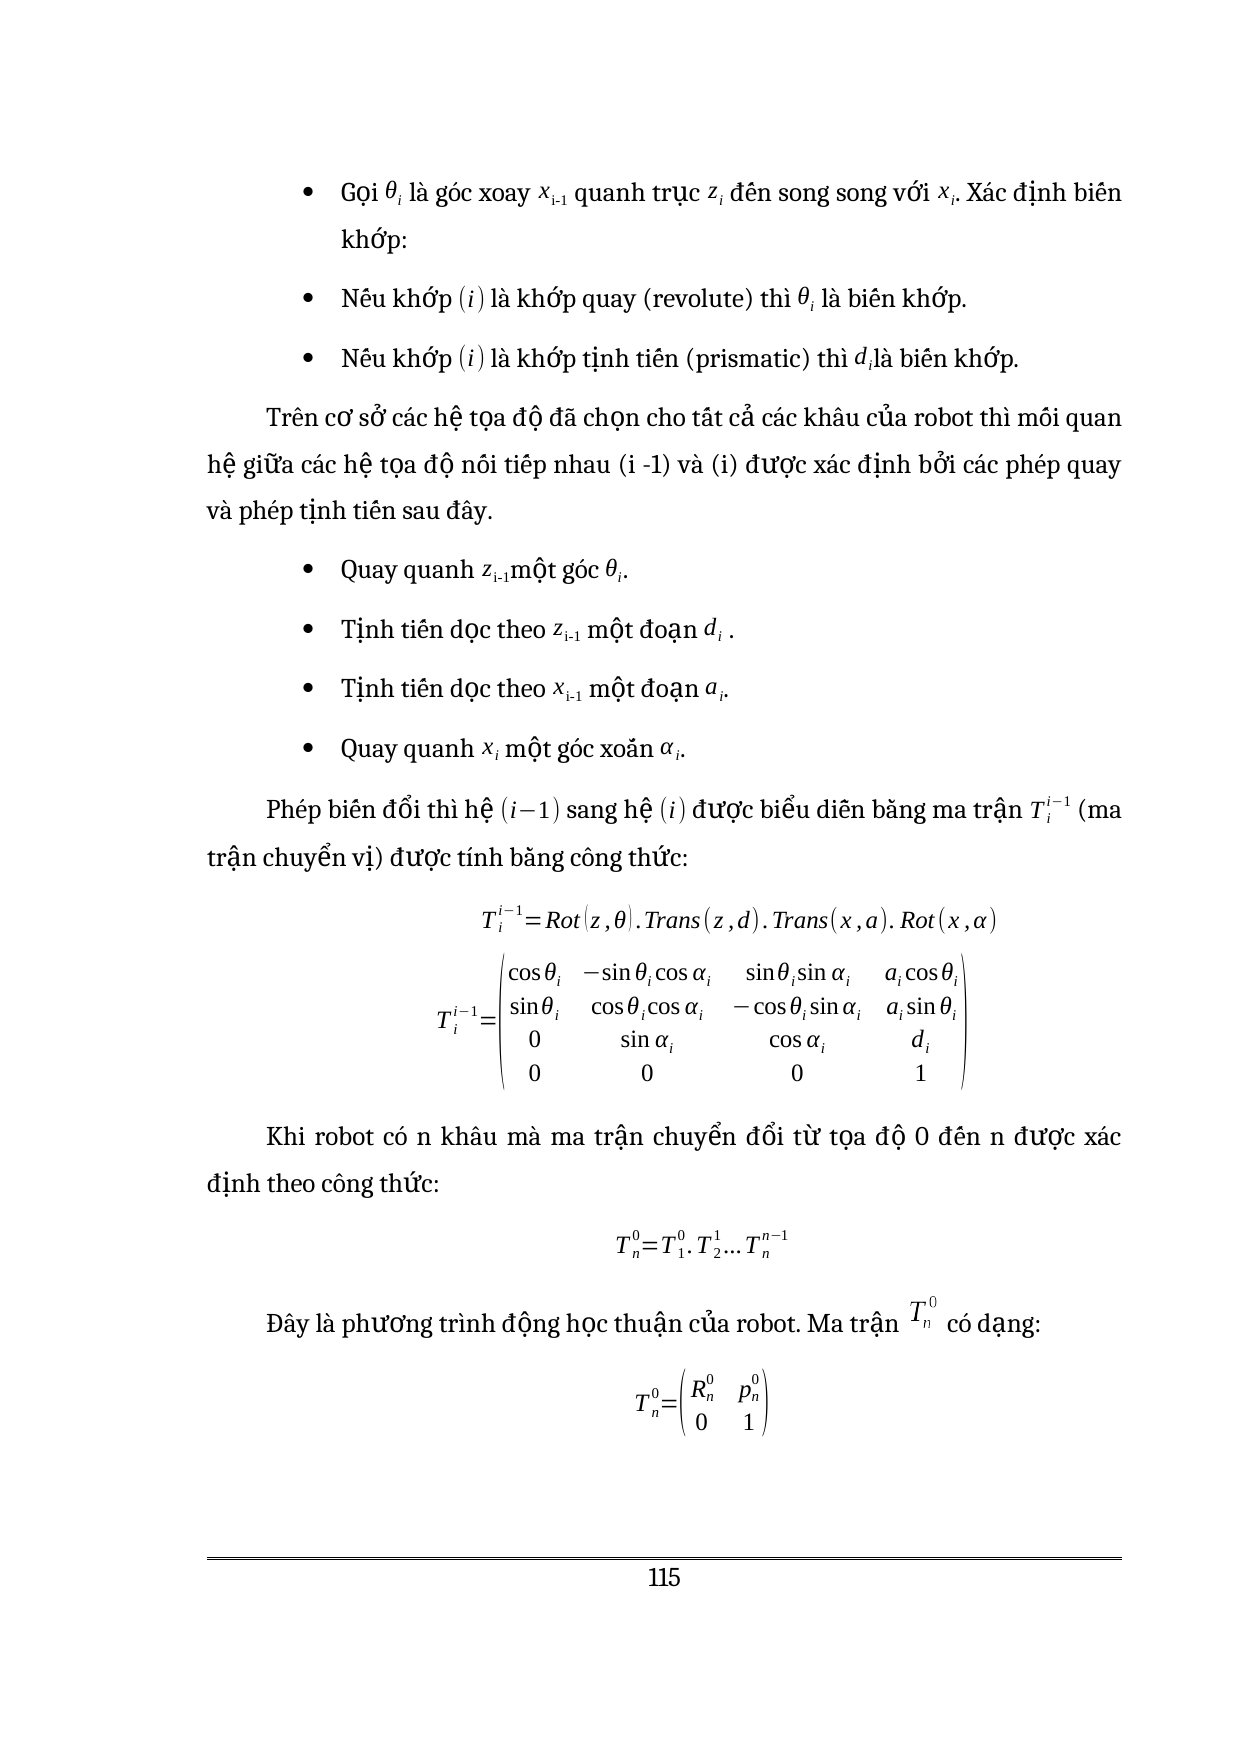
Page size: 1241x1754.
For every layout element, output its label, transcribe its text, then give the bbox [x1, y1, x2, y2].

list Nếu khớp là khớp quay (revolute) thì là biến khớp. [303, 283, 1122, 314]
list Gọi là góc xoay quanh trục đến song song với . Xác định biến khớp: [303, 177, 1122, 255]
list Tịnh tiến dọc theo một đoạn . [303, 614, 1122, 645]
list Tịnh tiến dọc theo một đoạn . [303, 673, 1122, 704]
list Quay quanh một góc . [303, 554, 1122, 586]
text Trên cơ sở các hệ tọa độ đã chọn cho tất cả các khâu của robot thì mối quan hệ giữa các hệ tọa độ nối tiếp nhau (i -1) và (i) được xác định bởi các phép quay và phép tịnh tiến sau đây. [207, 402, 1122, 526]
text Đây là phương trình động học thuận của robot. Ma trận có dạng: [207, 1290, 1122, 1339]
text Phép biến đổi thì hệ sang hệ được biểu diễn bằng ma trận (ma trận chuyển vị) được tính bằng công thức: [207, 792, 1122, 873]
list Quay quanh một góc xoắn . [303, 733, 1122, 764]
text Khi robot có n khâu mà ma trận chuyển đổi từ tọa độ 0 đến n được xác định theo công thức: [207, 1121, 1122, 1199]
list Nếu khớp là khớp tịnh tiến (prismatic) thì là biến khớp. [303, 343, 1122, 374]
